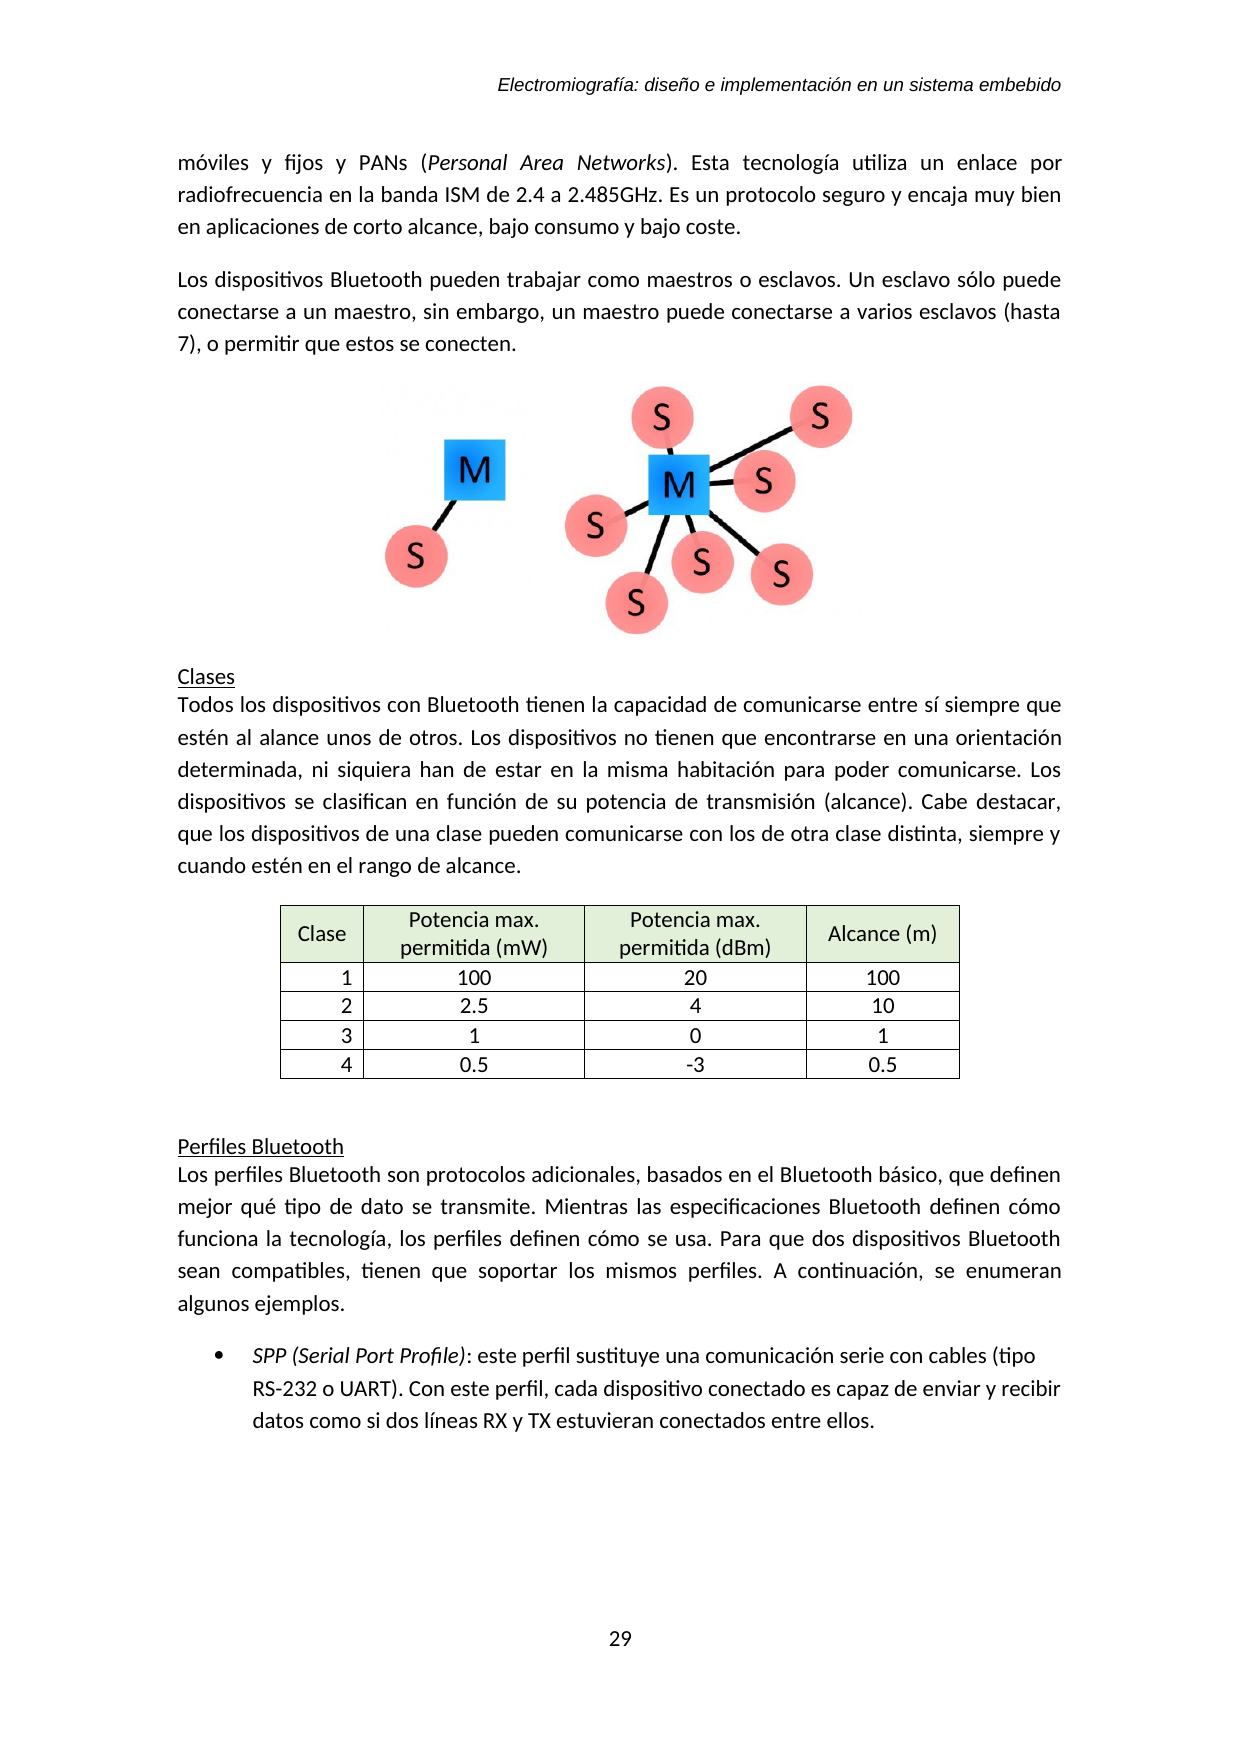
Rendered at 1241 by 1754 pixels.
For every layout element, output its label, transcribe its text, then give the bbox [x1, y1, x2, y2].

table_header Potencia max. permitida (dBm) [585, 906, 806, 962]
table_cell 4 [281, 1050, 363, 1078]
table_cell 0.5 [364, 1050, 584, 1078]
table_cell 1 [364, 1021, 584, 1049]
table_header Clase [281, 906, 363, 962]
table_header Potencia max. permitida (mW) [364, 906, 584, 962]
table_cell 3 [281, 1021, 363, 1049]
table_cell 4 [585, 992, 806, 1020]
table_cell 100 [364, 963, 584, 991]
table_cell 0 [585, 1021, 806, 1049]
table_cell 20 [585, 963, 806, 991]
table_cell 100 [807, 963, 959, 991]
table_cell -3 [585, 1050, 806, 1078]
text Los perfiles Bluetooth son protocolos adicionales, basados en el Bluetooth básico, que definen mejor qué tipo de dato se transmite. Mientras las especificaciones Bluetooth definen cómo funciona la tecnología, los perfiles definen cómo se usa. Para que dos dispositivos Bluetooth sean compatibles, tienen que soportar los mismos perfiles. A continuación, se enumeran algunos ejemplos. [177, 1160, 1063, 1317]
list SPP (Serial Port Profile): este perfil sustituye una comunicación serie con cables (tipo RS-232 o UART). Con este perfil, cada dispositivo conectado es capaz de enviar y recibir datos como si dos líneas RX y TX estuvieran conectados entre ellos. [215, 1342, 1063, 1434]
text Clases [177, 662, 1063, 691]
text Todos los dispositivos con Bluetooth tienen la capacidad de comunicarse entre sí siempre que estén al alance unos de otros. Los dispositivos no tienen que encontrarse en una orientación determinada, ni siquiera han de estar en la misma habitación para poder comunicarse. Los dispositivos se clasifican en función de su potencia de transmisión (alcance). Cabe destacar, que los dispositivos de una clase pueden comunicarse con los de otra clase distinta, siempre y cuando estén en el rango de alcance. [177, 691, 1063, 879]
table_cell 0.5 [807, 1050, 959, 1078]
table_cell 1 [281, 963, 363, 991]
table_cell 2 [281, 992, 363, 1020]
text Los dispositivos Bluetooth pueden trabajar como maestros o esclavos. Un esclavo sólo puede conectarse a un maestro, sin embargo, un maestro puede conectarse a varios esclavos (hasta 7), o permitir que estos se conecten. [177, 265, 1063, 357]
text Perfiles Bluetooth [177, 1132, 1063, 1160]
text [177, 148, 1063, 240]
picture [379, 382, 861, 638]
table_cell 2.5 [364, 992, 584, 1020]
table_cell 1 [807, 1021, 959, 1049]
table_header Alcance (m) [807, 906, 959, 962]
table_cell 10 [807, 992, 959, 1020]
